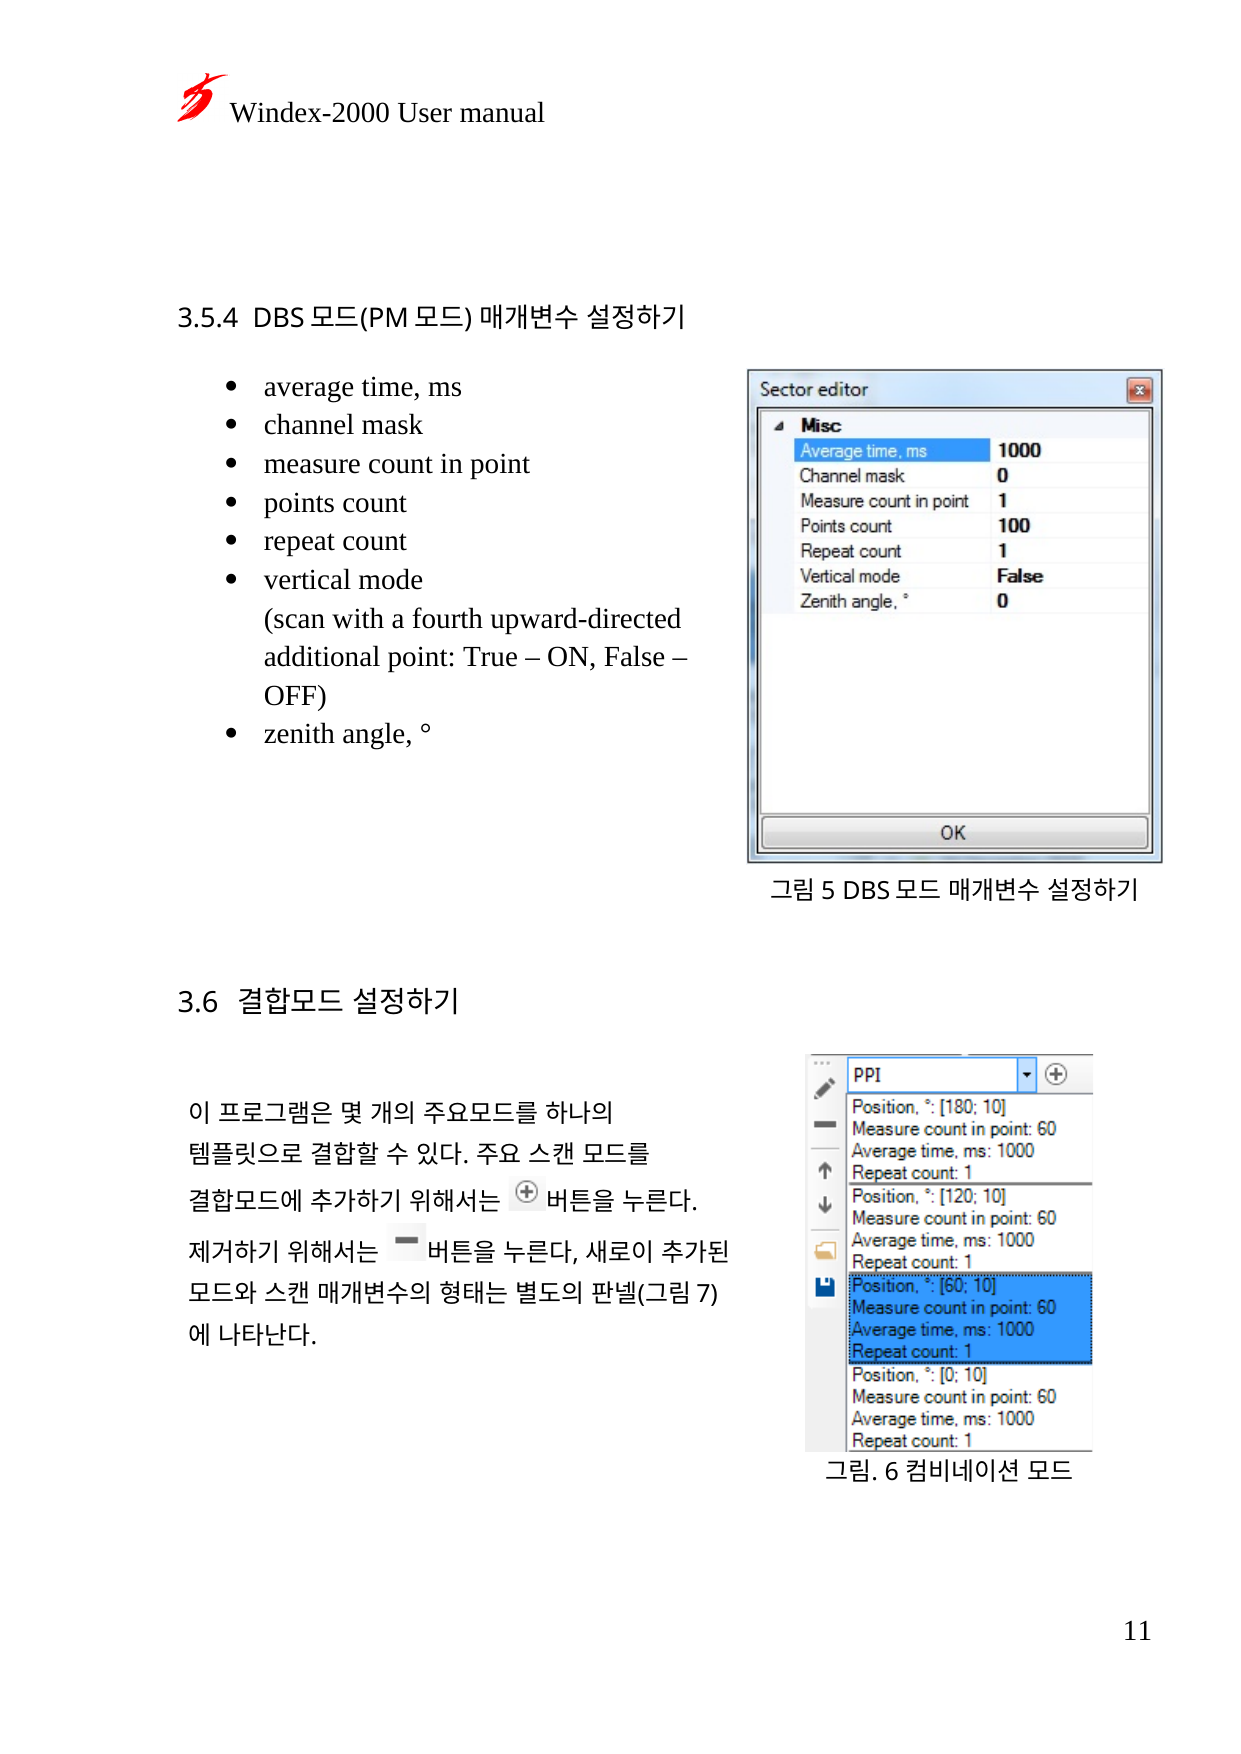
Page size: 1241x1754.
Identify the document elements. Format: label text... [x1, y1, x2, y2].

table_header 이 프로그램은 몇 개의 주요모드를 하나의 템플릿으로 결합할 수 있다. 주요 스캔 모드를 결합모드에 추가하기 위해서는 버튼을 누른다. 제거하기 위해서는 버튼을 누른다, 새로이 추가된 모드와 스캔 매개변수의 형태는 별도의 판넬(그림7)에 나타난다. [177, 1055, 746, 1487]
subtitle 결합모드 설정하기 [177, 979, 1152, 1021]
picture [177, 73, 230, 122]
picture [805, 1054, 1094, 1452]
table_header average time, ms channel mask measure count in point points count repeat count vertical mode (scan with a fourth upward-directed additional point: True – ON, False – OFF) zenith angle, ° [177, 369, 735, 912]
subtitle DBS모드(PM모드) 매개변수 설정하기 [177, 296, 1152, 335]
picture [508, 1176, 546, 1211]
picture [386, 1223, 428, 1261]
picture [746, 368, 1165, 865]
